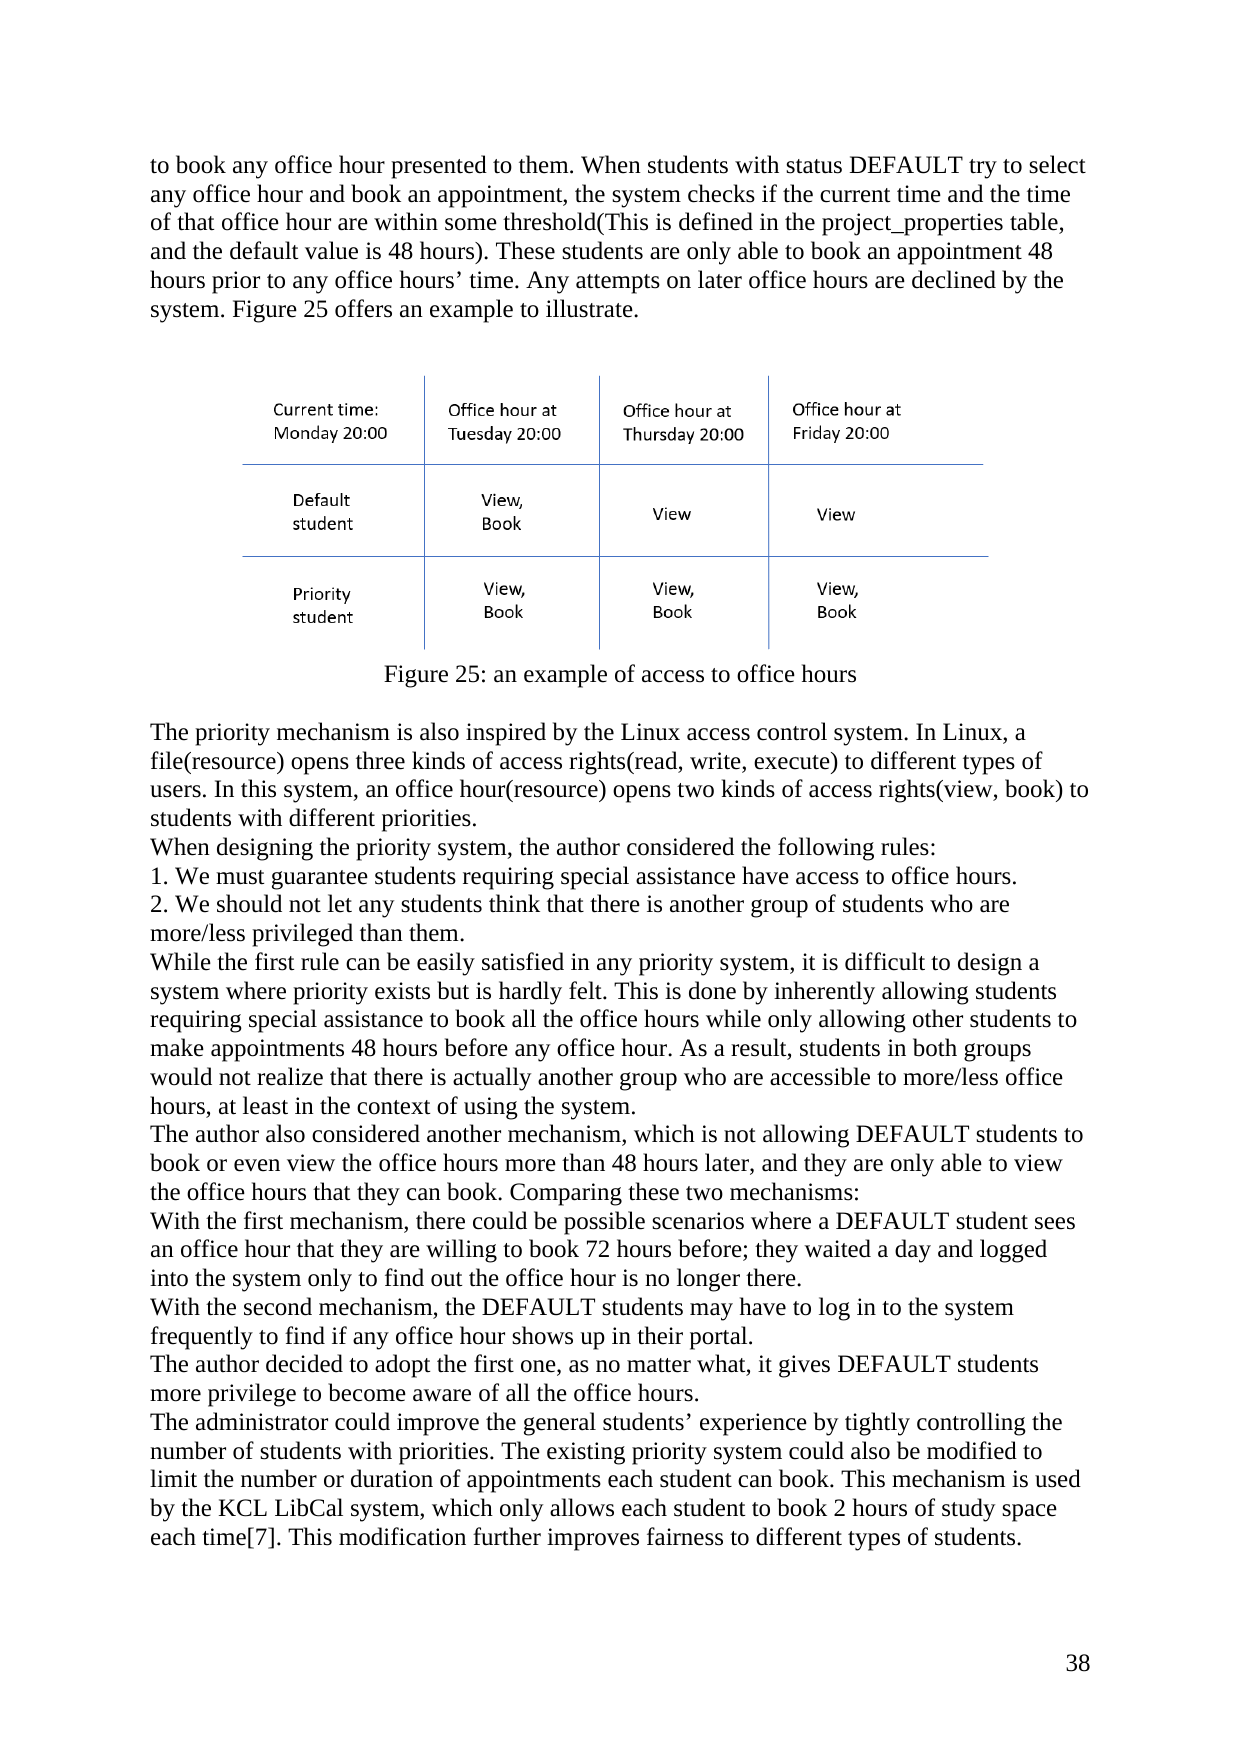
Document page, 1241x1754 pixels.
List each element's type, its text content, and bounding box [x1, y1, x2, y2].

text Figure 25: an example of access to office hours [150, 659, 1090, 688]
text The author decided to adopt the first one, as no matter what, it gives DEFAULT students more privilege to become aware of all the office hours. [150, 1349, 1090, 1407]
text With the second mechanism, the DEFAULT students may have to log in to the system frequently to find if any office hour shows up in their portal. [150, 1292, 1090, 1349]
text 1. We must guarantee students requiring special assistance have access to office hours. [150, 861, 1090, 889]
text With the first mechanism, there could be possible scenarios where a DEFAULT student sees an office hour that they are willing to book 72 hours before; they waited a day and logged into the system only to find out the office hour is no longer there. [150, 1206, 1090, 1292]
text The priority mechanism is also inspired by the Linux access control system. In Linux, a file(resource) opens three kinds of access rights(read, write, execute) to different types of users. In this system, an office hour(resource) opens two kinds of access rights(view, book) to students with different priorities. [150, 717, 1090, 832]
text The author also considered another mechanism, which is not allowing DEFAULT students to book or even view the office hours more than 48 hours later, and they are only able to view the office hours that they can book. Comparing these two mechanisms: [150, 1119, 1090, 1206]
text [150, 150, 1090, 322]
text While the first rule can be easily satisfied in any priority system, it is difficult to design a system where priority exists but is hardly felt. This is done by inherently allowing students requiring special assistance to book all the office hours while only allowing other students to make appointments 48 hours before any office hour. As a result, students in both groups would not realize that there is actually another group who are accessible to more/less office hours, at least in the context of using the system. [150, 947, 1090, 1119]
picture [229, 351, 1011, 660]
text The administrator could improve the general students’ experience by tightly controlling the number of students with priorities. The existing priority system could also be modified to limit the number or duration of appointments each student can book. This mechanism is used by the KCL LibCal system, which only allows each student to book 2 hours of study space each time[7]. This modification further improves fairness to different types of students. [150, 1407, 1090, 1551]
text 2. We should not let any students think that there is another group of students who are more/less privileged than them. [150, 889, 1090, 947]
text When designing the priority system, the author considered the following rules: [150, 832, 1090, 861]
